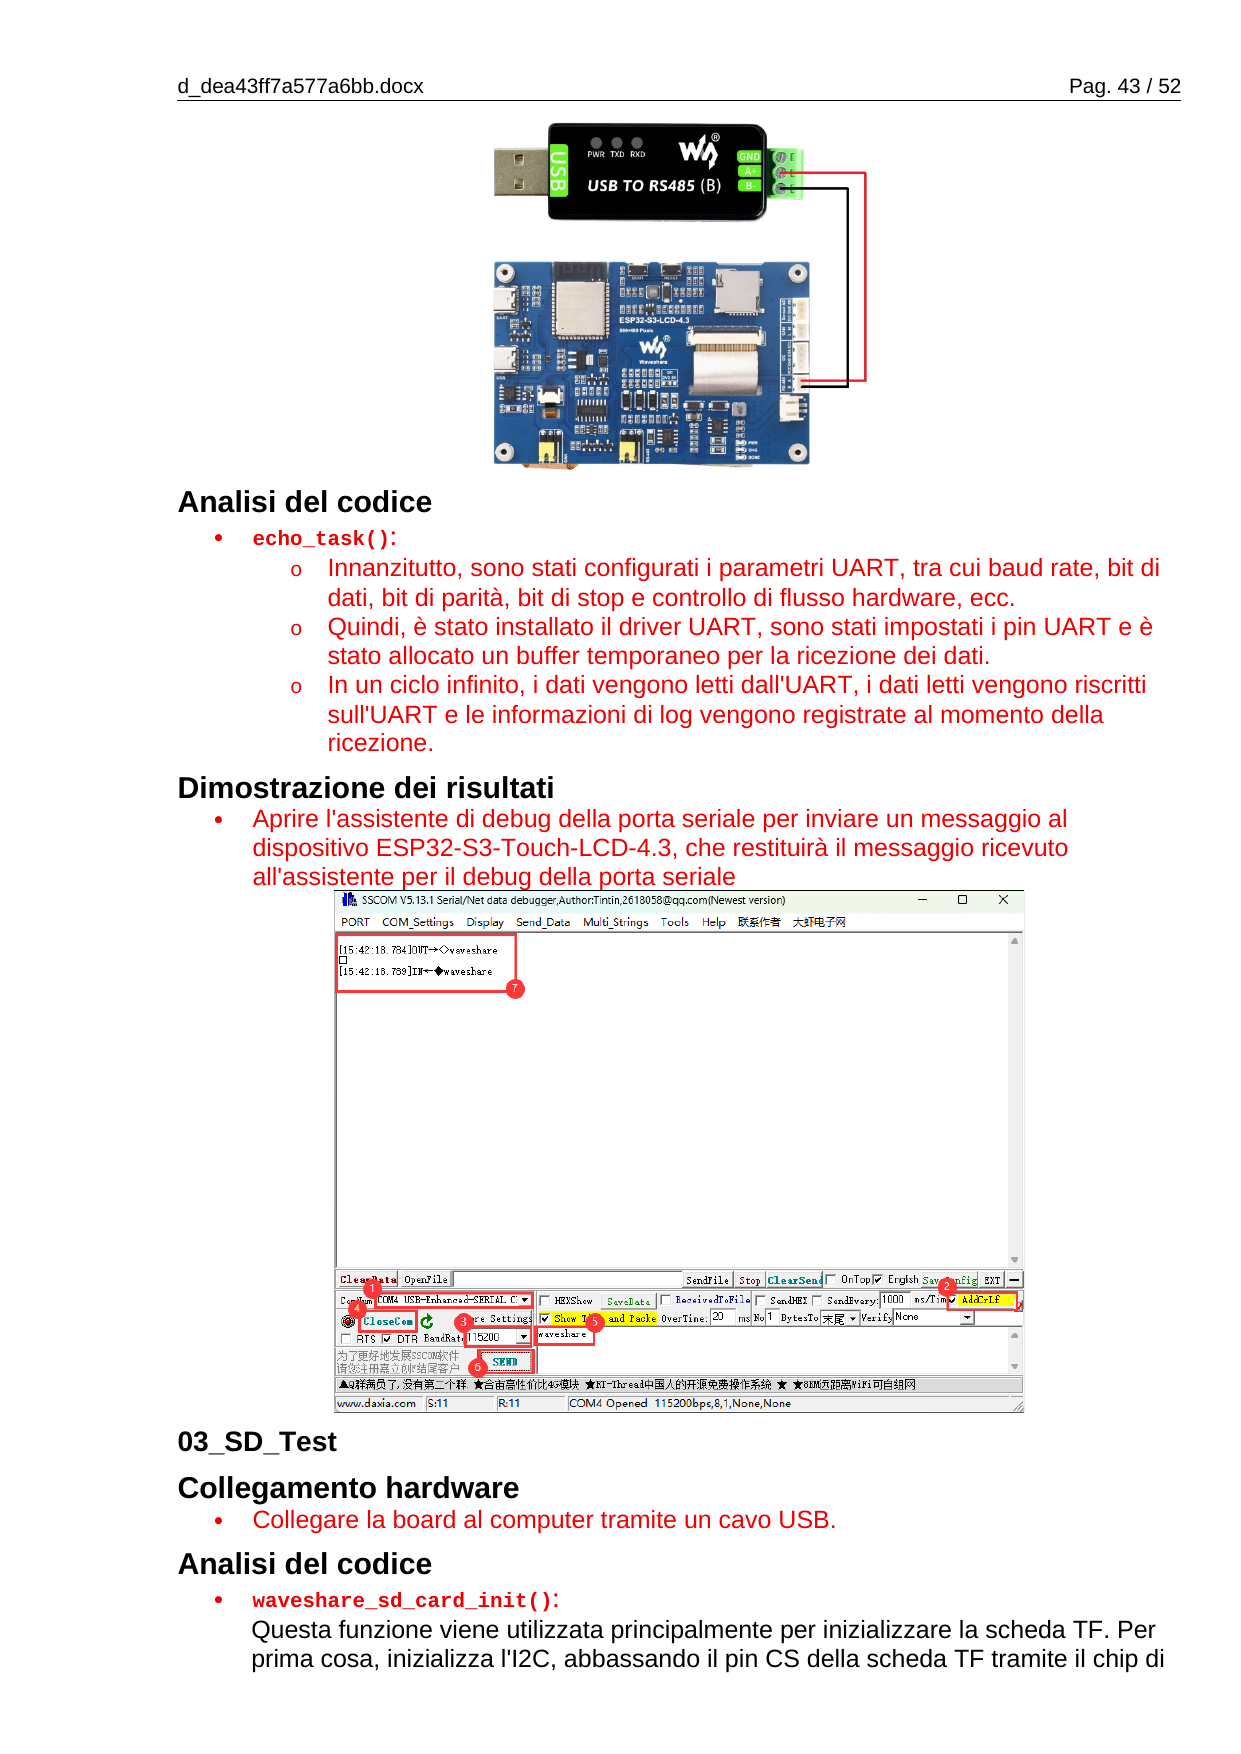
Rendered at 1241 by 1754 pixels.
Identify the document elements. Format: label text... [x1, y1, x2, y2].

text Aprire l'assistente di debug della porta seriale per inviare un messaggio al dispositivo ESP32-S3-Touch-LCD-4.3, che restituirà il messaggio ricevuto all'assistente per il debug della porta seriale [215, 804, 1181, 891]
subtitle 03_SD_Test [177, 1425, 1181, 1457]
text Dimostrazione dei risultati [177, 770, 1181, 804]
text Collegare la board al computer tramite un cavo USB. [215, 1505, 1181, 1533]
list Innanzitutto, sono stati configurati i parametri UART, tra cui baud rate, bit di dati, bit di parità, bit di stop e controllo di flusso hardware, ecc. [290, 553, 1181, 612]
text Analisi del codice [177, 484, 1181, 519]
text waveshare_sd_card_init(): [215, 1581, 1181, 1615]
list In un ciclo infinito, i dati vengono letti dall'UART, i dati letti vengono riscritti sull'UART e le informazioni di log vengono registrate al momento della ricezione. [290, 670, 1181, 757]
picture [488, 118, 870, 472]
text echo_task(): [215, 519, 1181, 553]
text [251, 1615, 1181, 1672]
text Analisi del codice [177, 1546, 1181, 1581]
picture [334, 890, 1025, 1413]
list Quindi, è stato installato il driver UART, sono stati impostati i pin UART e è stato allocato un buffer temporaneo per la ricezione dei dati. [290, 612, 1181, 670]
text Collegamento hardware [177, 1470, 1181, 1505]
